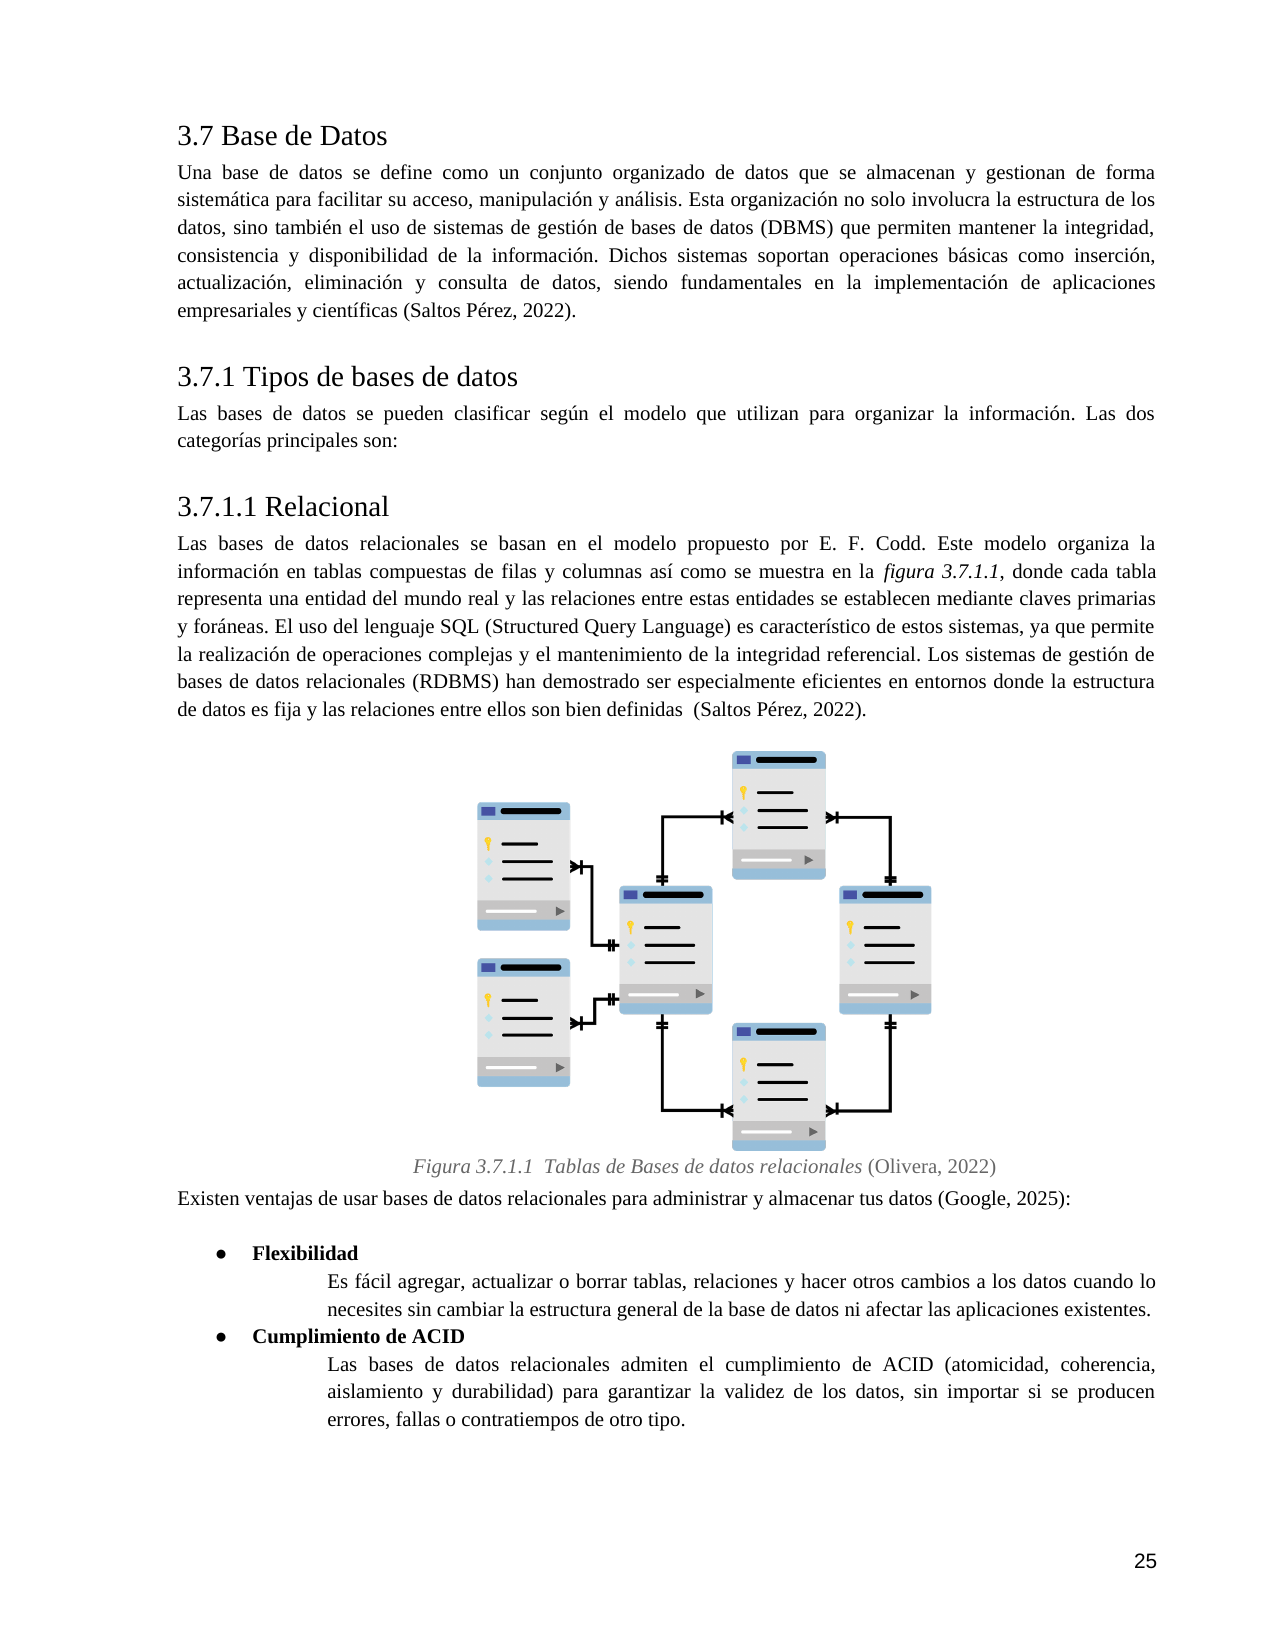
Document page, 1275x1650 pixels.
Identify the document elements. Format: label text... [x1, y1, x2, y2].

subtitle Figura 3.7.1.1 Tablas de Bases de datos relacionales (Olivera, 2022) [252, 1154, 1157, 1178]
picture [477, 751, 932, 1151]
subtitle 3.7.1.1 Relacional [177, 489, 1157, 523]
subtitle 3.7 Base de Datos [177, 118, 1157, 151]
text Una base de datos se define como un conjunto organizado de datos que se almacenan y gestionan de forma sistemática para facilitar su acceso, manipulación y análisis. Esta organización no solo involucra la estructura de los datos, sino también el uso de sistemas de gestión de bases de datos (DBMS) que permiten mantener la integridad, consistencia y disponibilidad de la información. Dichos sistemas soportan operaciones básicas como inserción, actualización, eliminación y consulta de datos, siendo fundamentales en la implementación de aplicaciones empresariales y científicas (Saltos Pérez, 2022). [177, 160, 1157, 322]
list Cumplimiento de ACID [214, 1324, 1157, 1348]
text Las bases de datos se pueden clasificar según el modelo que utilizan para organizar la información. Las dos categorías principales son: [177, 401, 1157, 452]
subtitle 3.7.1 Tipos de bases de datos [177, 359, 1157, 392]
text Es fácil agregar, actualizar o borrar tablas, relaciones y hacer otros cambios a los datos cuando lo necesites sin cambiar la estructura general de la base de datos ni afectar las aplicaciones existentes. [327, 1269, 1157, 1321]
text Las bases de datos relacionales se basan en el modelo propuesto por E. F. Codd. Este modelo organiza la información en tablas compuestas de filas y columnas así como se muestra en la figura 3.7.1.1, donde cada tabla representa una entidad del mundo real y las relaciones entre estas entidades se establecen mediante claves primarias y foráneas. El uso del lenguaje SQL (Structured Query Language) es característico de estos sistemas, ya que permite la realización de operaciones complejas y el mantenimiento de la integridad referencial. Los sistemas de gestión de bases de datos relacionales (RDBMS) han demostrado ser especialmente eficientes en entornos donde la estructura de datos es fija y las relaciones entre ellos son bien definidas (Saltos Pérez, 2022). [177, 531, 1157, 721]
text Existen ventajas de usar bases de datos relacionales para administrar y almacenar tus datos (Google, 2025): [177, 1186, 1157, 1210]
list Flexibilidad [214, 1241, 1157, 1265]
text Las bases de datos relacionales admiten el cumplimiento de ACID (atomicidad, coherencia, aislamiento y durabilidad) para garantizar la validez de los datos, sin importar si se producen errores, fallas o contratiempos de otro tipo. [327, 1352, 1157, 1431]
